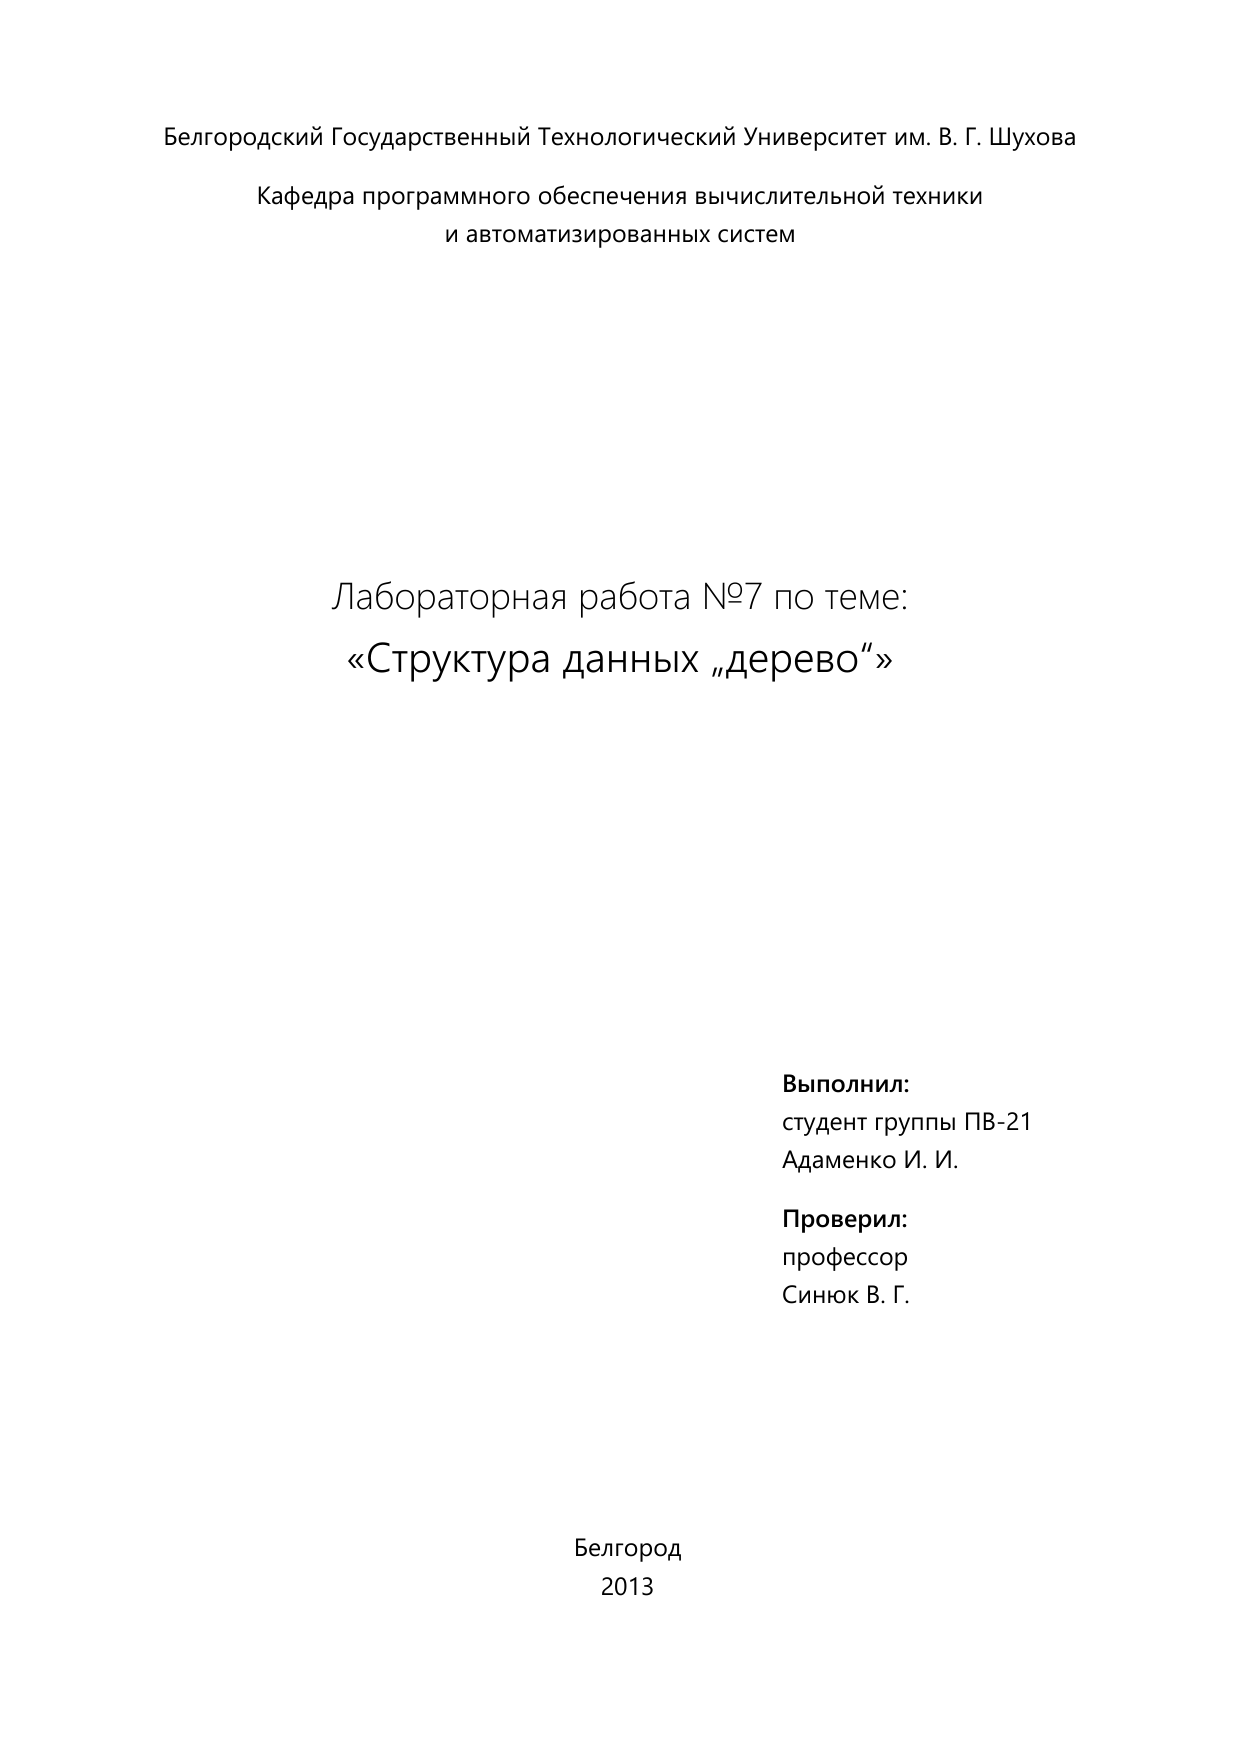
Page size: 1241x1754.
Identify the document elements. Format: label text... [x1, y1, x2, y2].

text Кафедра программного обеспечения вычислительной техники и автоматизированных систем [118, 177, 1122, 248]
text Белгород 2013 [133, 1492, 1122, 1601]
subtitle Лабораторная работа №7 по теме: «Структура данных „дерево“» [118, 569, 1122, 682]
text Белгородский Государственный Технологический Университет им. В. Г. Шухова [118, 118, 1122, 151]
text Проверил: профессор Синюк В. Г. [782, 1201, 1122, 1310]
text Выполнил: студент группы ПВ-21 Адаменко И. И. [782, 1065, 1122, 1175]
